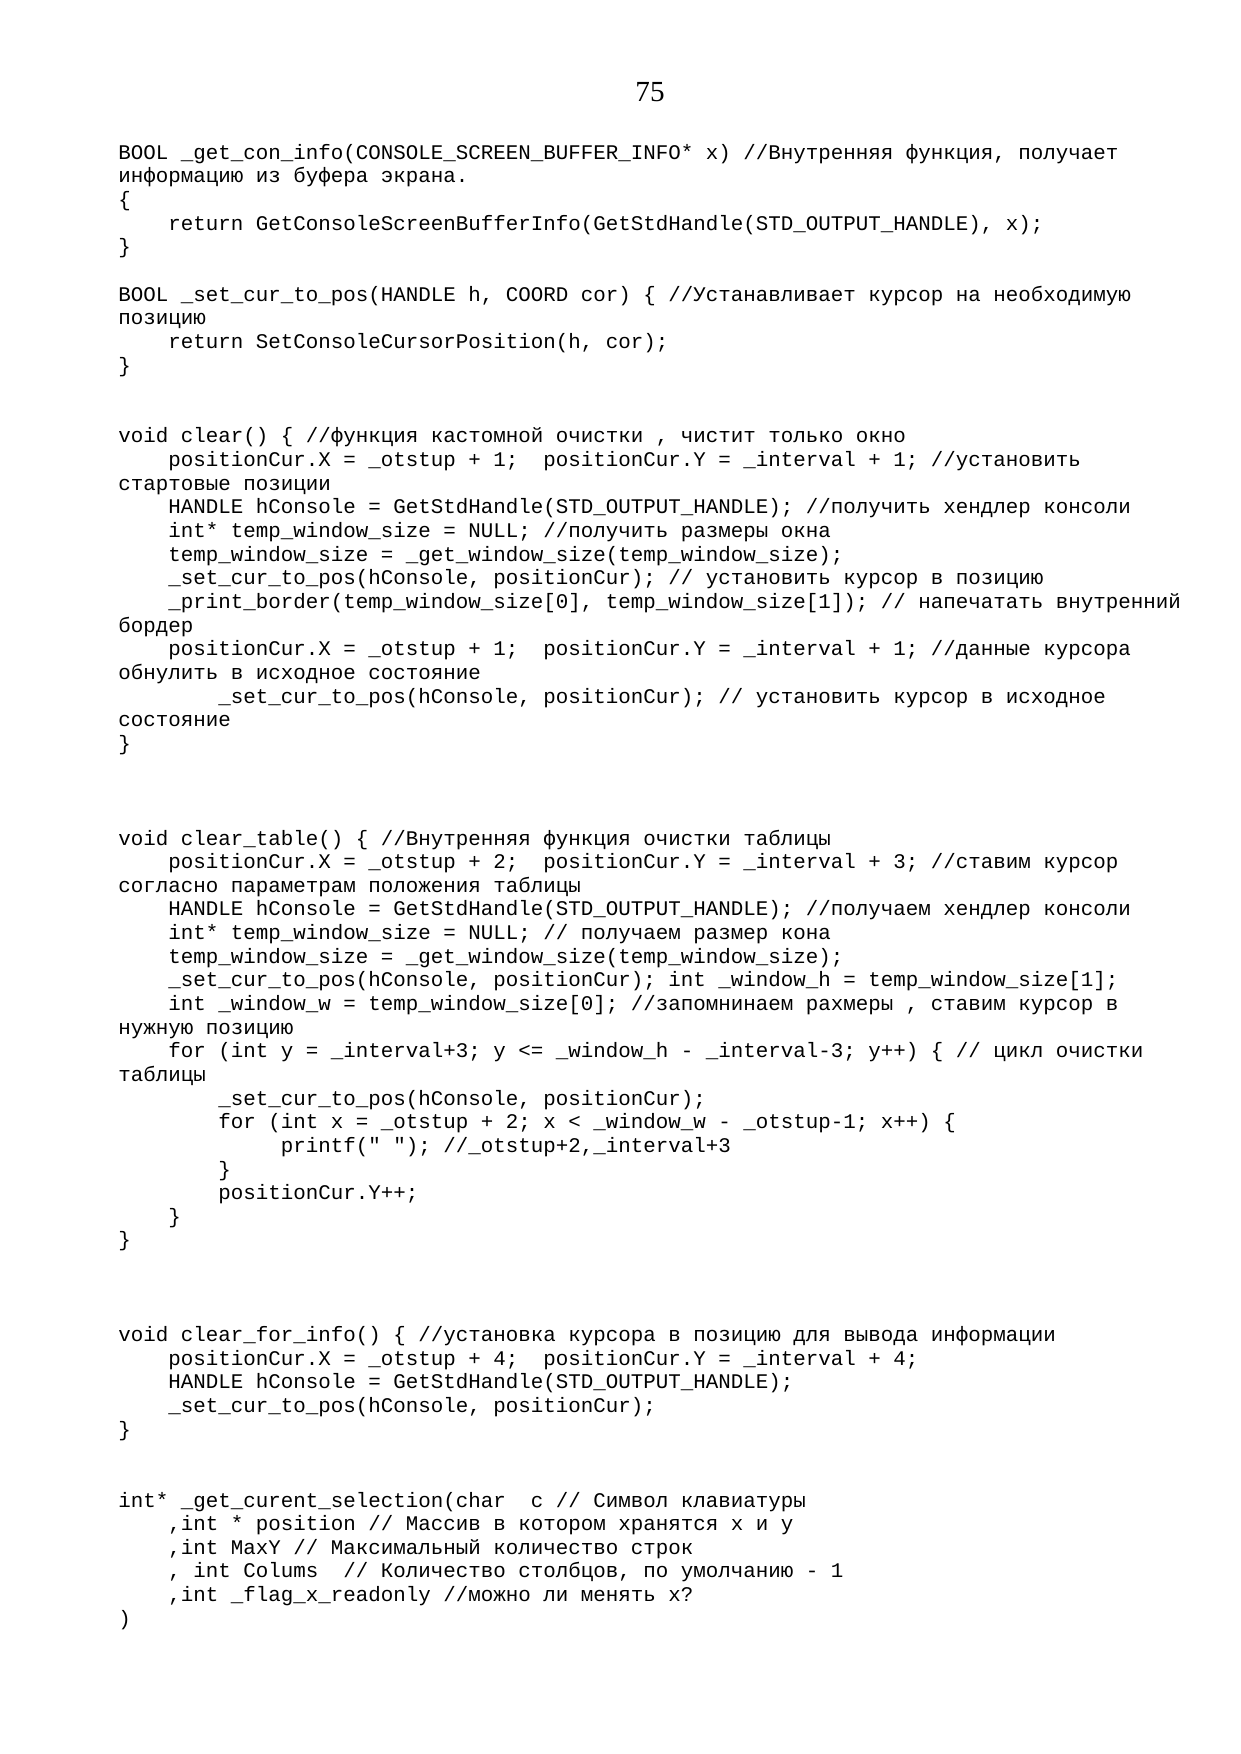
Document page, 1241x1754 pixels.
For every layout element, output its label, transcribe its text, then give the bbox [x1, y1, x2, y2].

text int* temp_window_size = NULL; //получить размеры окна [118, 520, 1181, 544]
text temp_window_size = _get_window_size(temp_window_size); [118, 946, 1181, 969]
text HANDLE hConsole = GetStdHandle(STD_OUTPUT_HANDLE); [118, 1371, 1181, 1395]
text positionCur.X = _otstup + 1; positionCur.Y = _interval + 1; //данные курсора обнулить в исходное состояние [118, 638, 1181, 686]
text void clear() { //функция кастомной очистки , чистит только окно [118, 426, 1181, 449]
text positionCur.X = _otstup + 1; positionCur.Y = _interval + 1; //установить стартовые позиции [118, 449, 1181, 496]
text _set_cur_to_pos(hConsole, positionCur); // установить курсор в исходное состояние [118, 686, 1181, 733]
text return SetConsoleCursorPosition(h, cor); [118, 331, 1181, 354]
text } [118, 733, 1181, 757]
text for (int y = _interval+3; y <= _window_h - _interval-3; y++) { // цикл очистки таблицы [118, 1040, 1181, 1088]
text ,int MaxY // Максимальный количество строк [118, 1537, 1181, 1561]
text positionCur.Y++; [118, 1182, 1181, 1206]
text } [118, 1206, 1181, 1229]
text int* _get_curent_selection(char c // Символ клавиатуры [118, 1489, 1181, 1513]
text ) [118, 1608, 1181, 1631]
text BOOL _set_cur_to_pos(HANDLE h, COORD cor) { //Устанавливает курсор на необходимую позицию [118, 284, 1181, 331]
text _set_cur_to_pos(hConsole, positionCur); // установить курсор в позицию [118, 567, 1181, 591]
text for (int x = _otstup + 2; x < _window_w - _otstup-1; x++) { [118, 1111, 1181, 1135]
text } [118, 1229, 1181, 1253]
text } [118, 354, 1181, 378]
text void clear_for_info() { //установка курсора в позицию для вывода информации [118, 1324, 1181, 1348]
text { [118, 189, 1181, 213]
text return GetConsoleScreenBufferInfo(GetStdHandle(STD_OUTPUT_HANDLE), x); [118, 213, 1181, 236]
text } [118, 236, 1181, 260]
text ,int _flag_x_readonly //можно ли менять x? [118, 1584, 1181, 1608]
text HANDLE hConsole = GetStdHandle(STD_OUTPUT_HANDLE); //получаем хендлер консоли [118, 898, 1181, 922]
text , int Colums // Количество столбцов, по умолчанию - 1 [118, 1561, 1181, 1584]
text } [118, 1158, 1181, 1182]
text } [118, 1419, 1181, 1442]
text int* temp_window_size = NULL; // получаем размер кона [118, 922, 1181, 946]
text positionCur.X = _otstup + 2; positionCur.Y = _interval + 3; //ставим курсор согласно параметрам положения таблицы [118, 851, 1181, 898]
text BOOL _get_con_info(CONSOLE_SCREEN_BUFFER_INFO* x) //Внутренняя функция, получает информацию из буфера экрана. [118, 142, 1181, 189]
text _set_cur_to_pos(hConsole, positionCur); [118, 1395, 1181, 1419]
text void clear_table() { //Внутренняя функция очистки таблицы [118, 827, 1181, 851]
text positionCur.X = _otstup + 4; positionCur.Y = _interval + 4; [118, 1348, 1181, 1371]
text temp_window_size = _get_window_size(temp_window_size); [118, 544, 1181, 567]
text _set_cur_to_pos(hConsole, positionCur); [118, 1088, 1181, 1111]
text _print_border(temp_window_size[0], temp_window_size[1]); // напечатать внутренний бордер [118, 591, 1181, 638]
text HANDLE hConsole = GetStdHandle(STD_OUTPUT_HANDLE); //получить хендлер консоли [118, 496, 1181, 520]
text _set_cur_to_pos(hConsole, positionCur); int _window_h = temp_window_size[1]; [118, 969, 1181, 993]
text printf(" "); //_otstup+2,_interval+3 [118, 1135, 1181, 1158]
text int _window_w = temp_window_size[0]; //запомнинаем рахмеры , ставим курсор в нужную позицию [118, 993, 1181, 1040]
text ,int * position // Массив в котором хранятся x и y [118, 1513, 1181, 1537]
